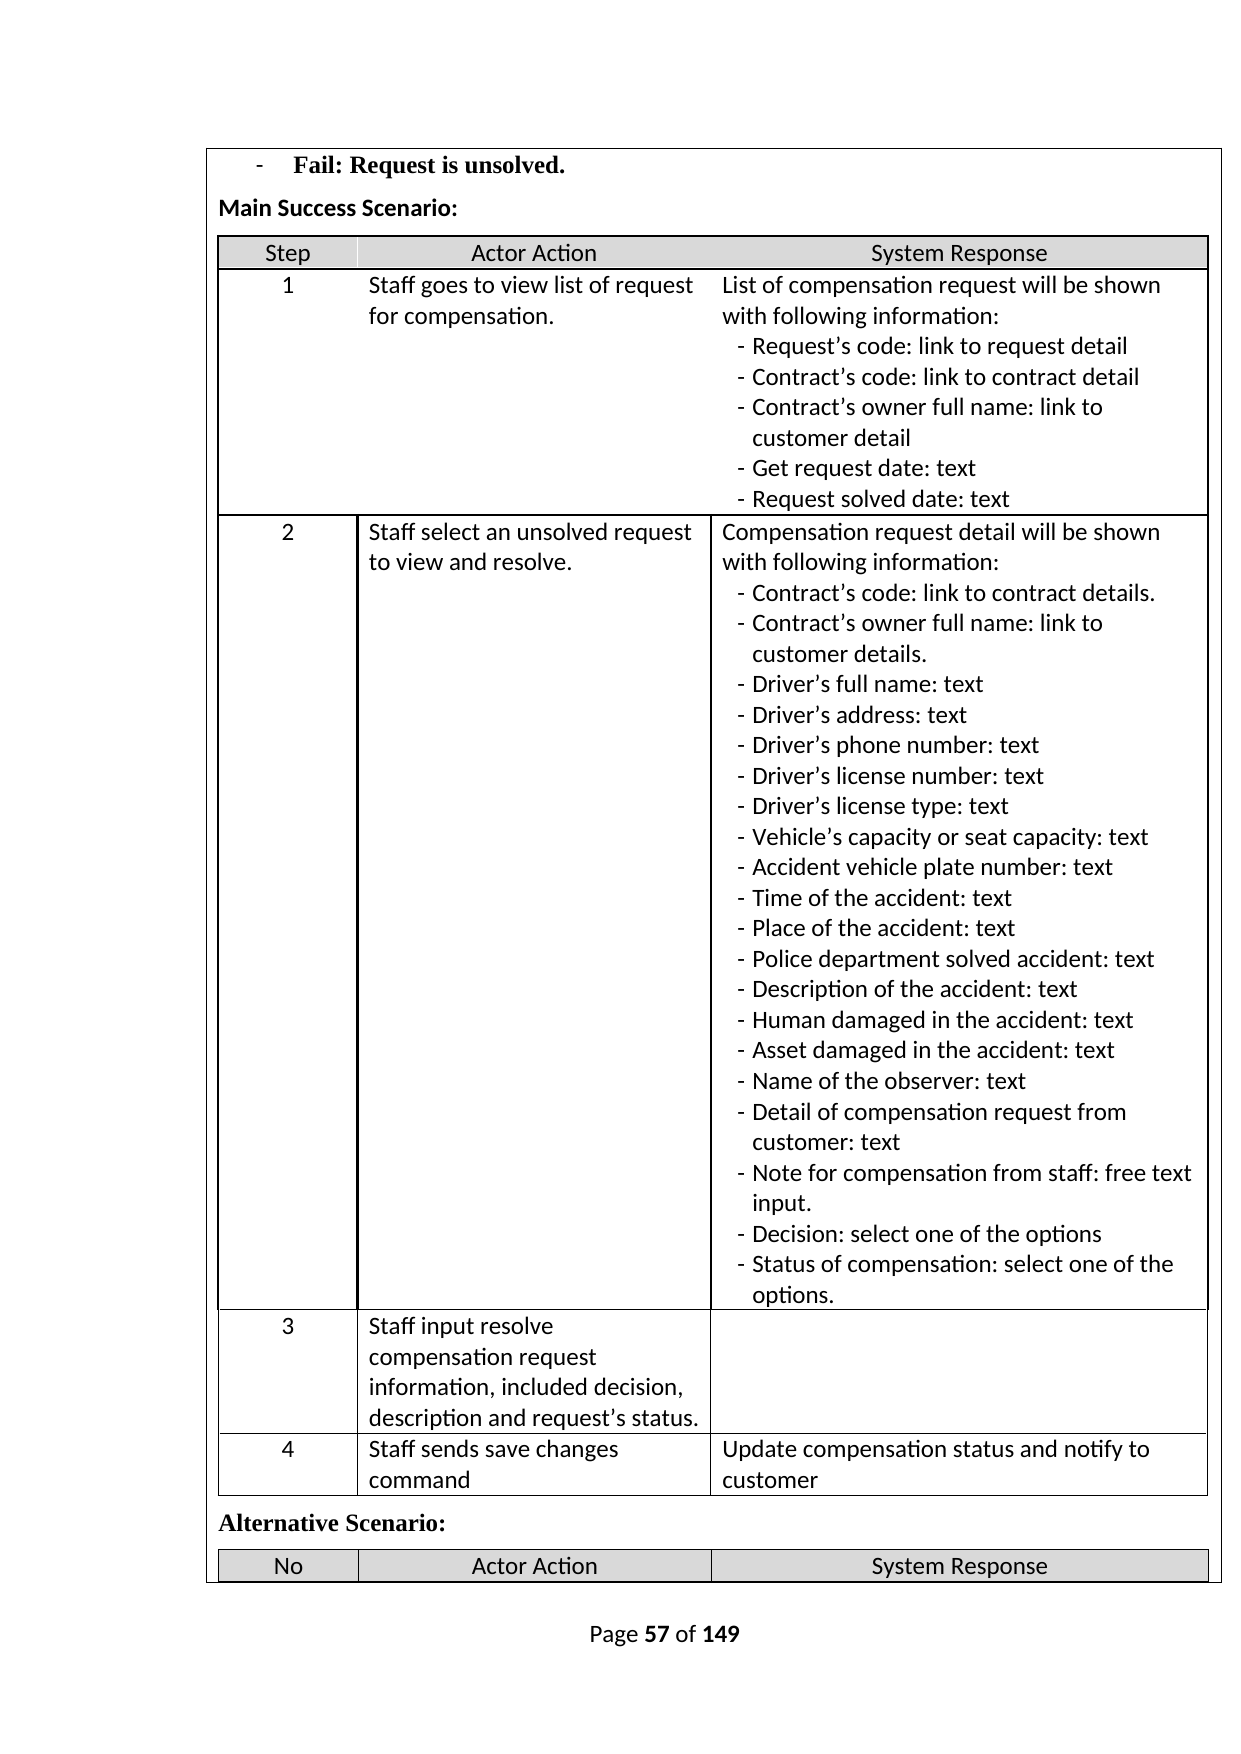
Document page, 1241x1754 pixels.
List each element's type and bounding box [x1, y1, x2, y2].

table_cell [207, 149, 1221, 1582]
